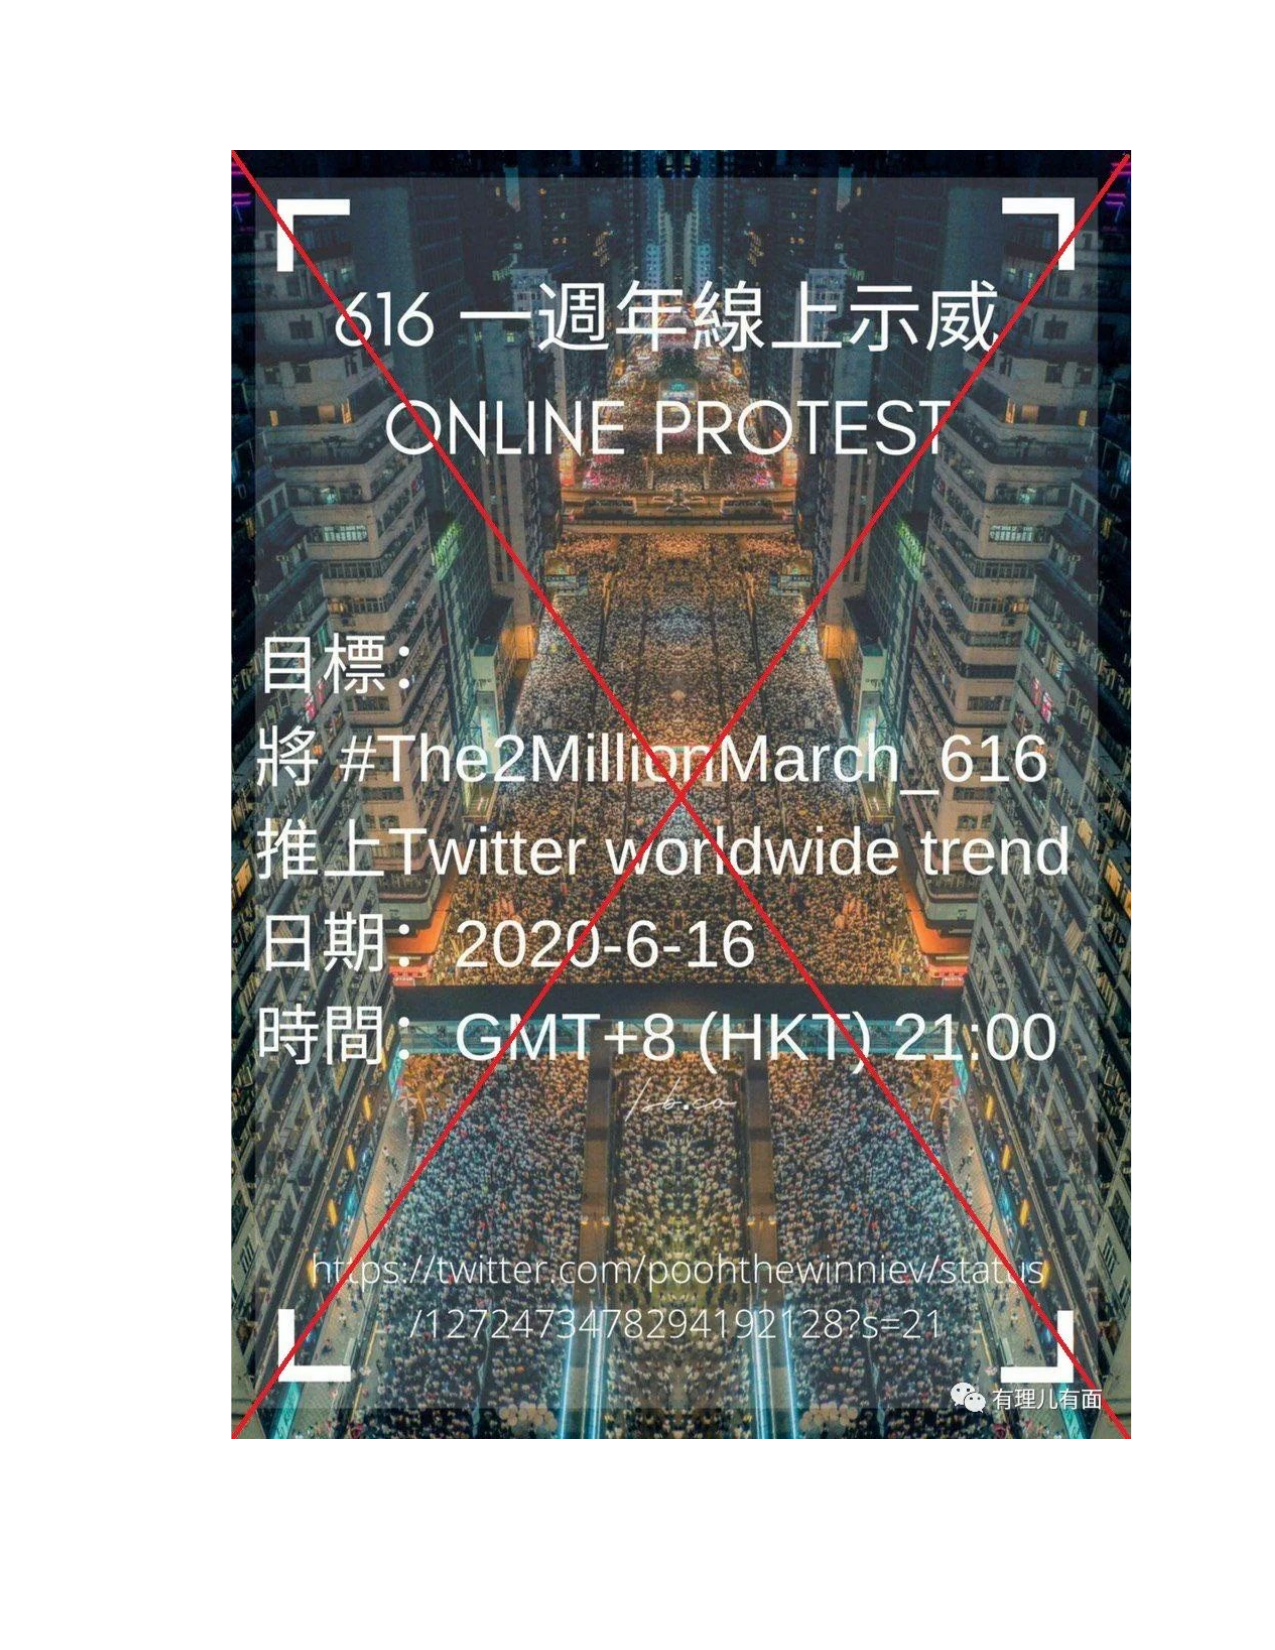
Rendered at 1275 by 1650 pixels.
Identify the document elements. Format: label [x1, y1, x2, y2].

picture [231, 150, 1132, 1439]
